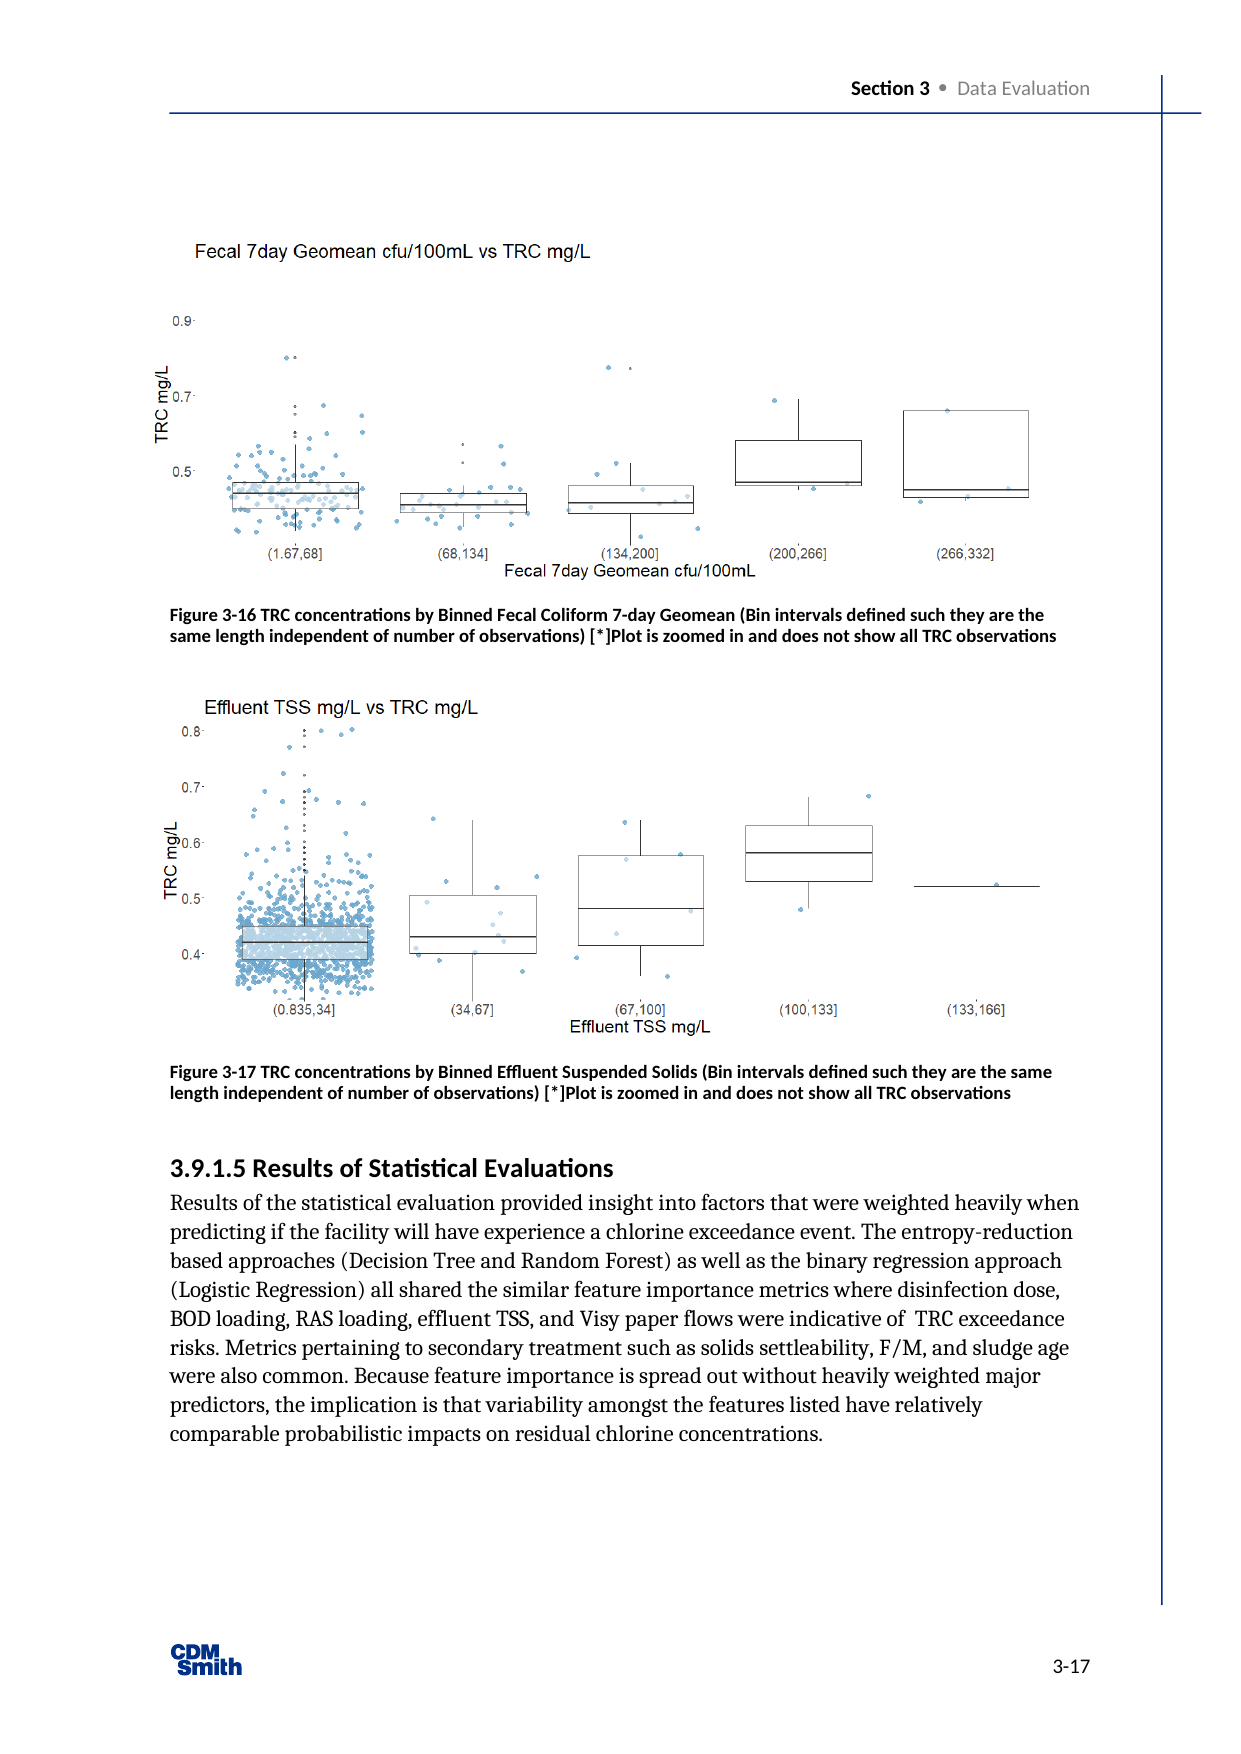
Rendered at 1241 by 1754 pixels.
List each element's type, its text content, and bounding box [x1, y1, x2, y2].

subtitle 3.9.1.5 Results of Statistical Evaluations [169, 1153, 1090, 1183]
text Results of the statistical evaluation provided insight into factors that were weighted heavily when predicting if the facility will have experience a chlorine exceedance event. The entropy-reduction based approaches (Decision Tree and Random Forest) as well as the binary regression approach (Logistic Regression) all shared the similar feature importance metrics where disinfection dose, BOD loading, RAS loading, effluent TSS, and Visy paper flows were indicative of TRC exceedance risks. Metrics pertaining to secondary treatment such as solids settleability, F/M, and sludge age were also common. Because feature importance is spread out without heavily weighted major predictors, the implication is that variability amongst the features listed have relatively comparable probabilistic impacts on residual chlorine concentrations. [169, 1189, 1090, 1447]
picture [150, 240, 1070, 583]
picture [159, 696, 1080, 1039]
